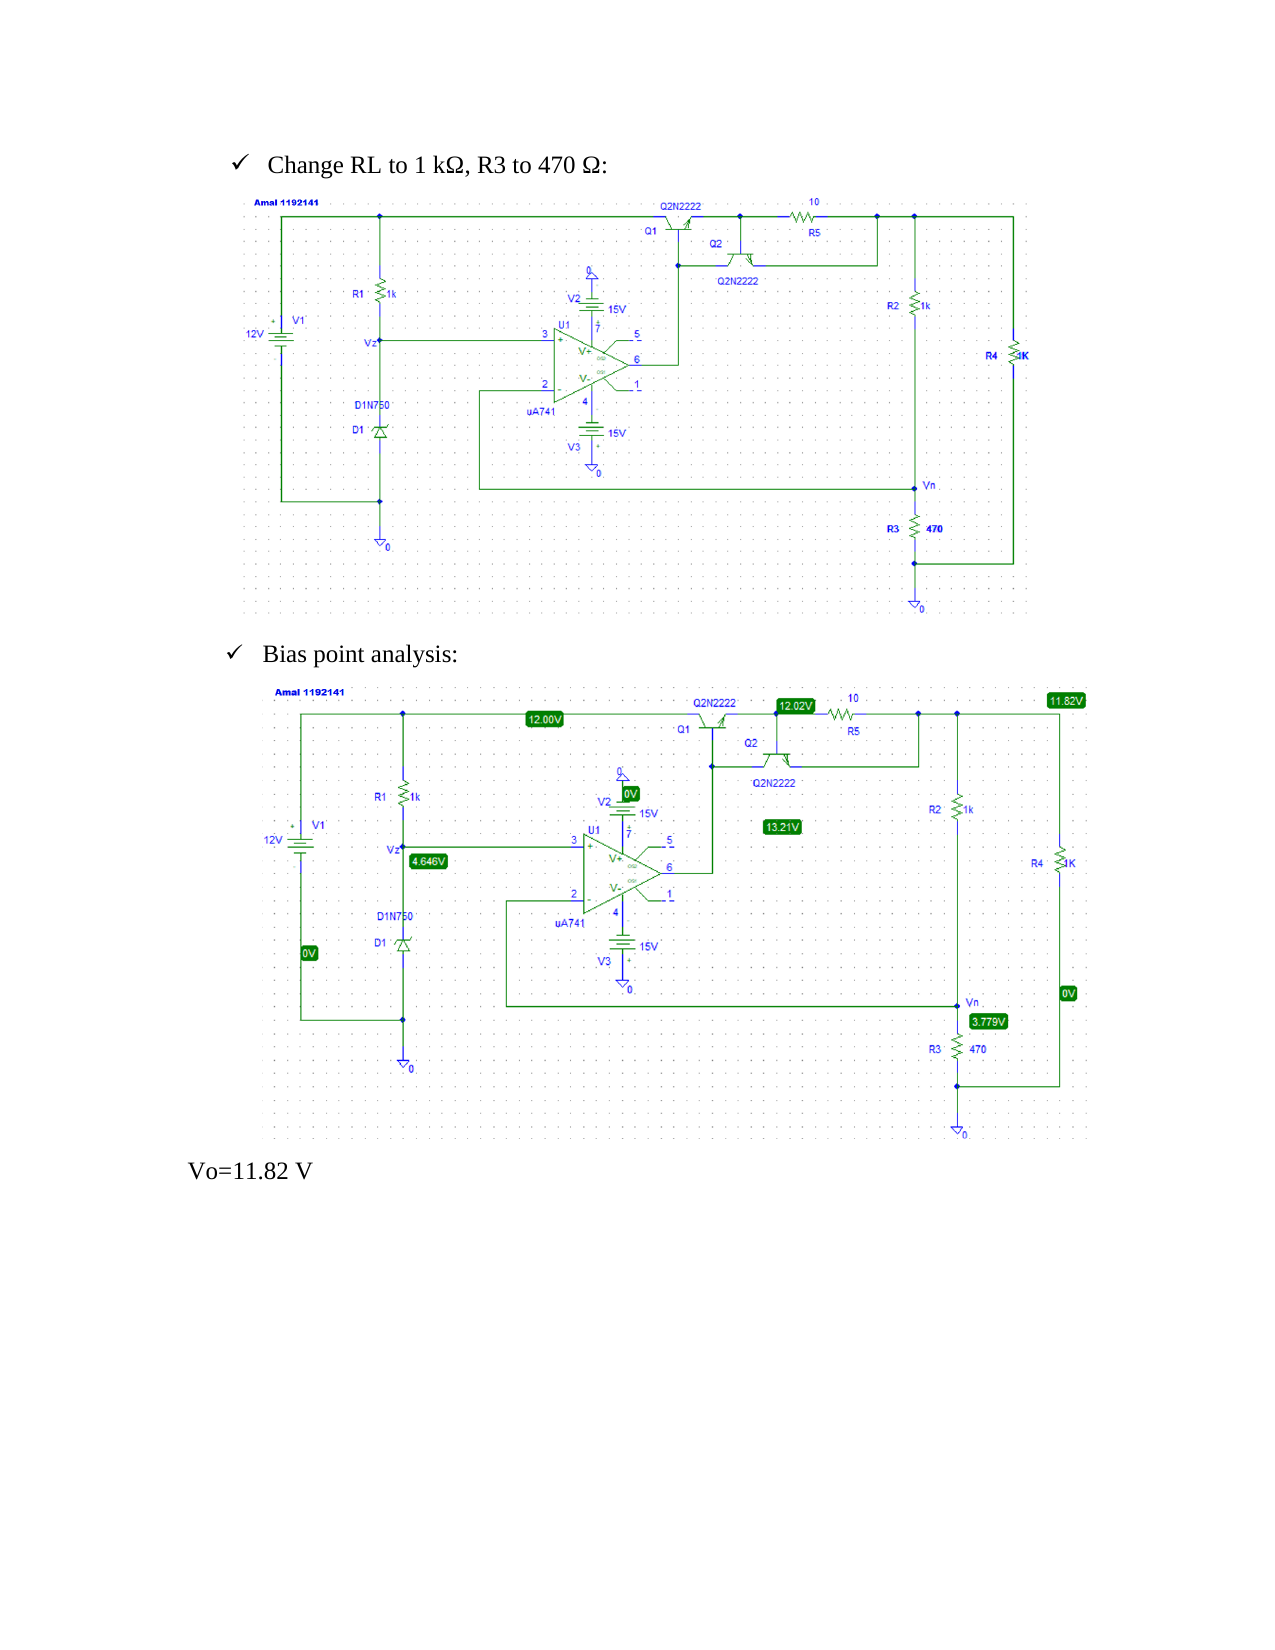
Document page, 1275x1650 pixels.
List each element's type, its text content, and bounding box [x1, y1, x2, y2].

list Bias point analysis: [225, 639, 1087, 668]
picture [242, 196, 1033, 614]
text Vo=11.82 V [187, 1156, 1087, 1185]
picture [262, 685, 1093, 1139]
list Change RL to 1 kΩ, R3 to 470 Ω: [230, 150, 1087, 179]
